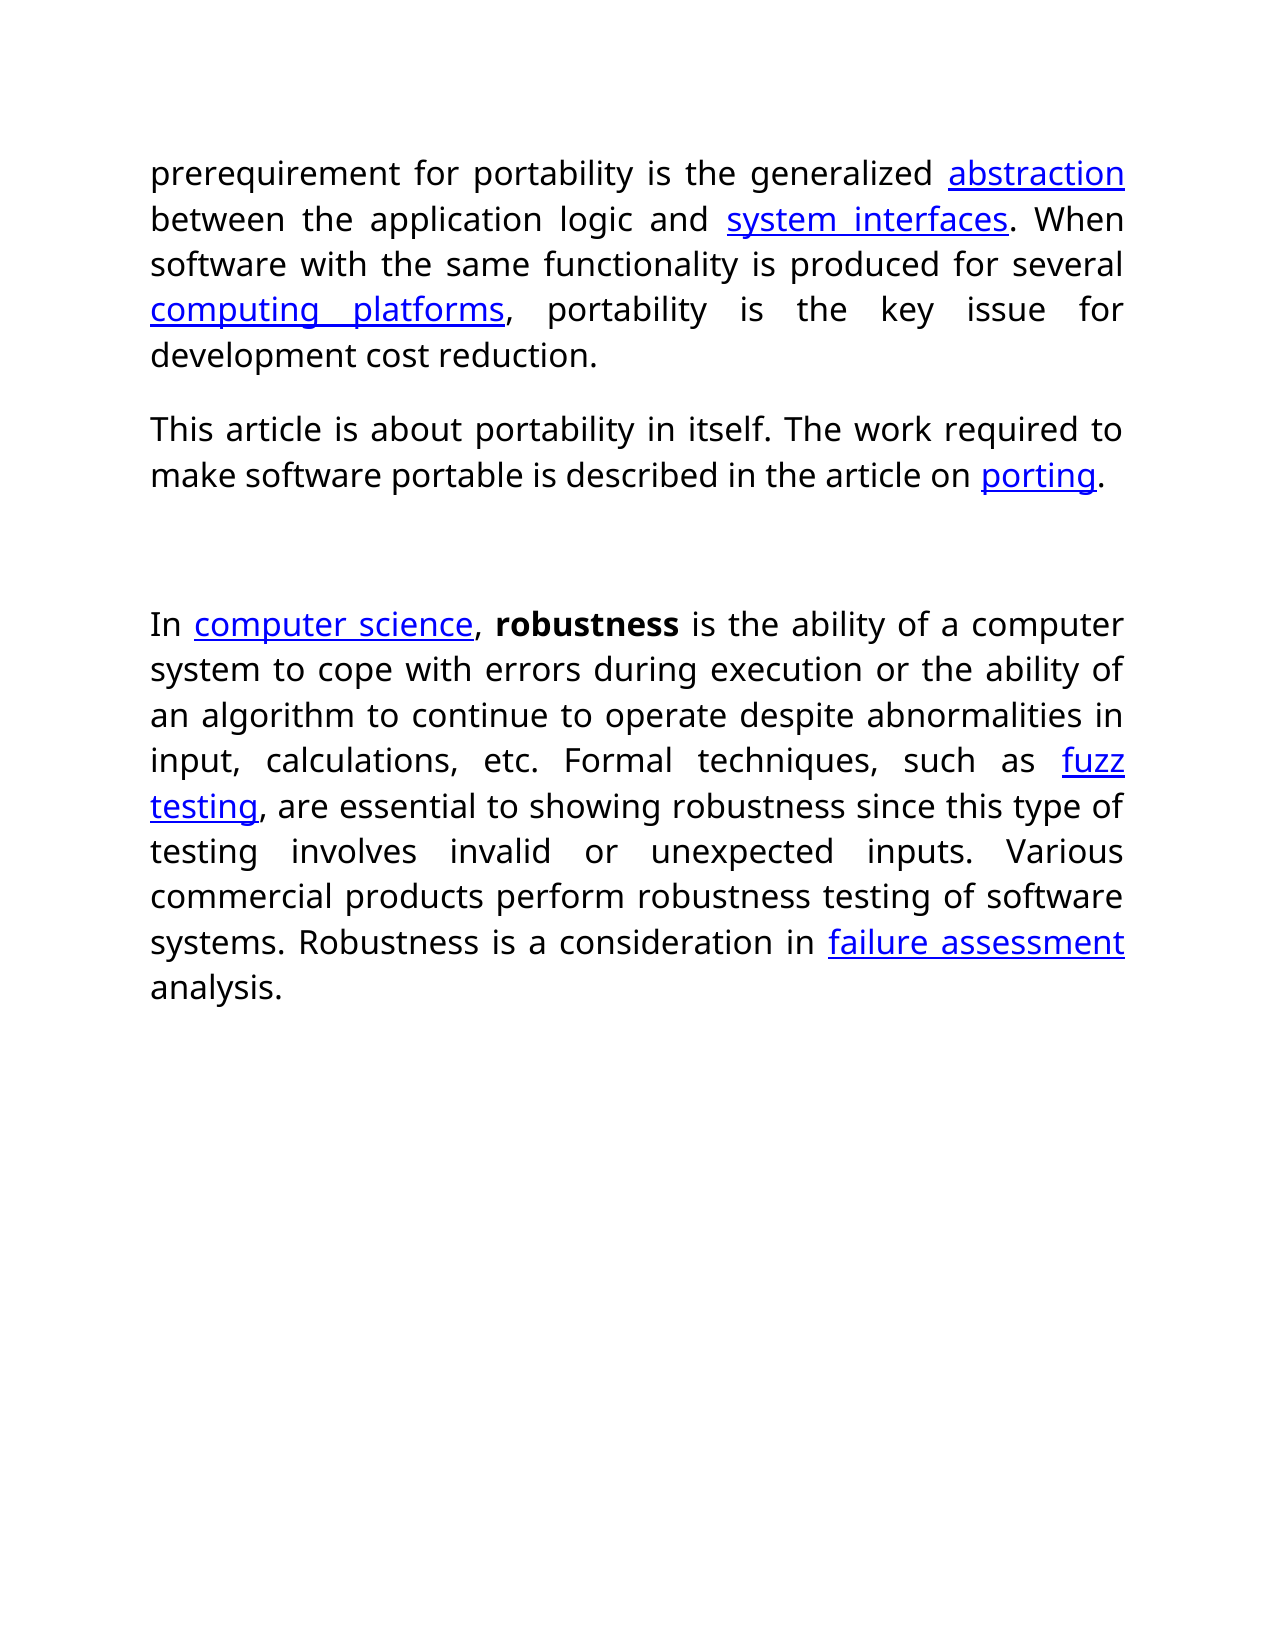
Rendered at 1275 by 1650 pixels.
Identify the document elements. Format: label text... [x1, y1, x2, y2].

text This article is about portability in itself. The work required to make software portable is described in the article on porting. [150, 406, 1125, 497]
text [150, 150, 1125, 377]
text In computer science, robustness is the ability of a computer system to cope with errors during execution or the ability of an algorithm to continue to operate despite abnormalities in input, calculations, etc. Formal techniques, such as fuzz testing, are essential to showing robustness since this type of testing involves invalid or unexpected inputs. Various commercial products perform robustness testing of software systems. Robustness is a consideration in failure assessment analysis. [150, 601, 1125, 1009]
